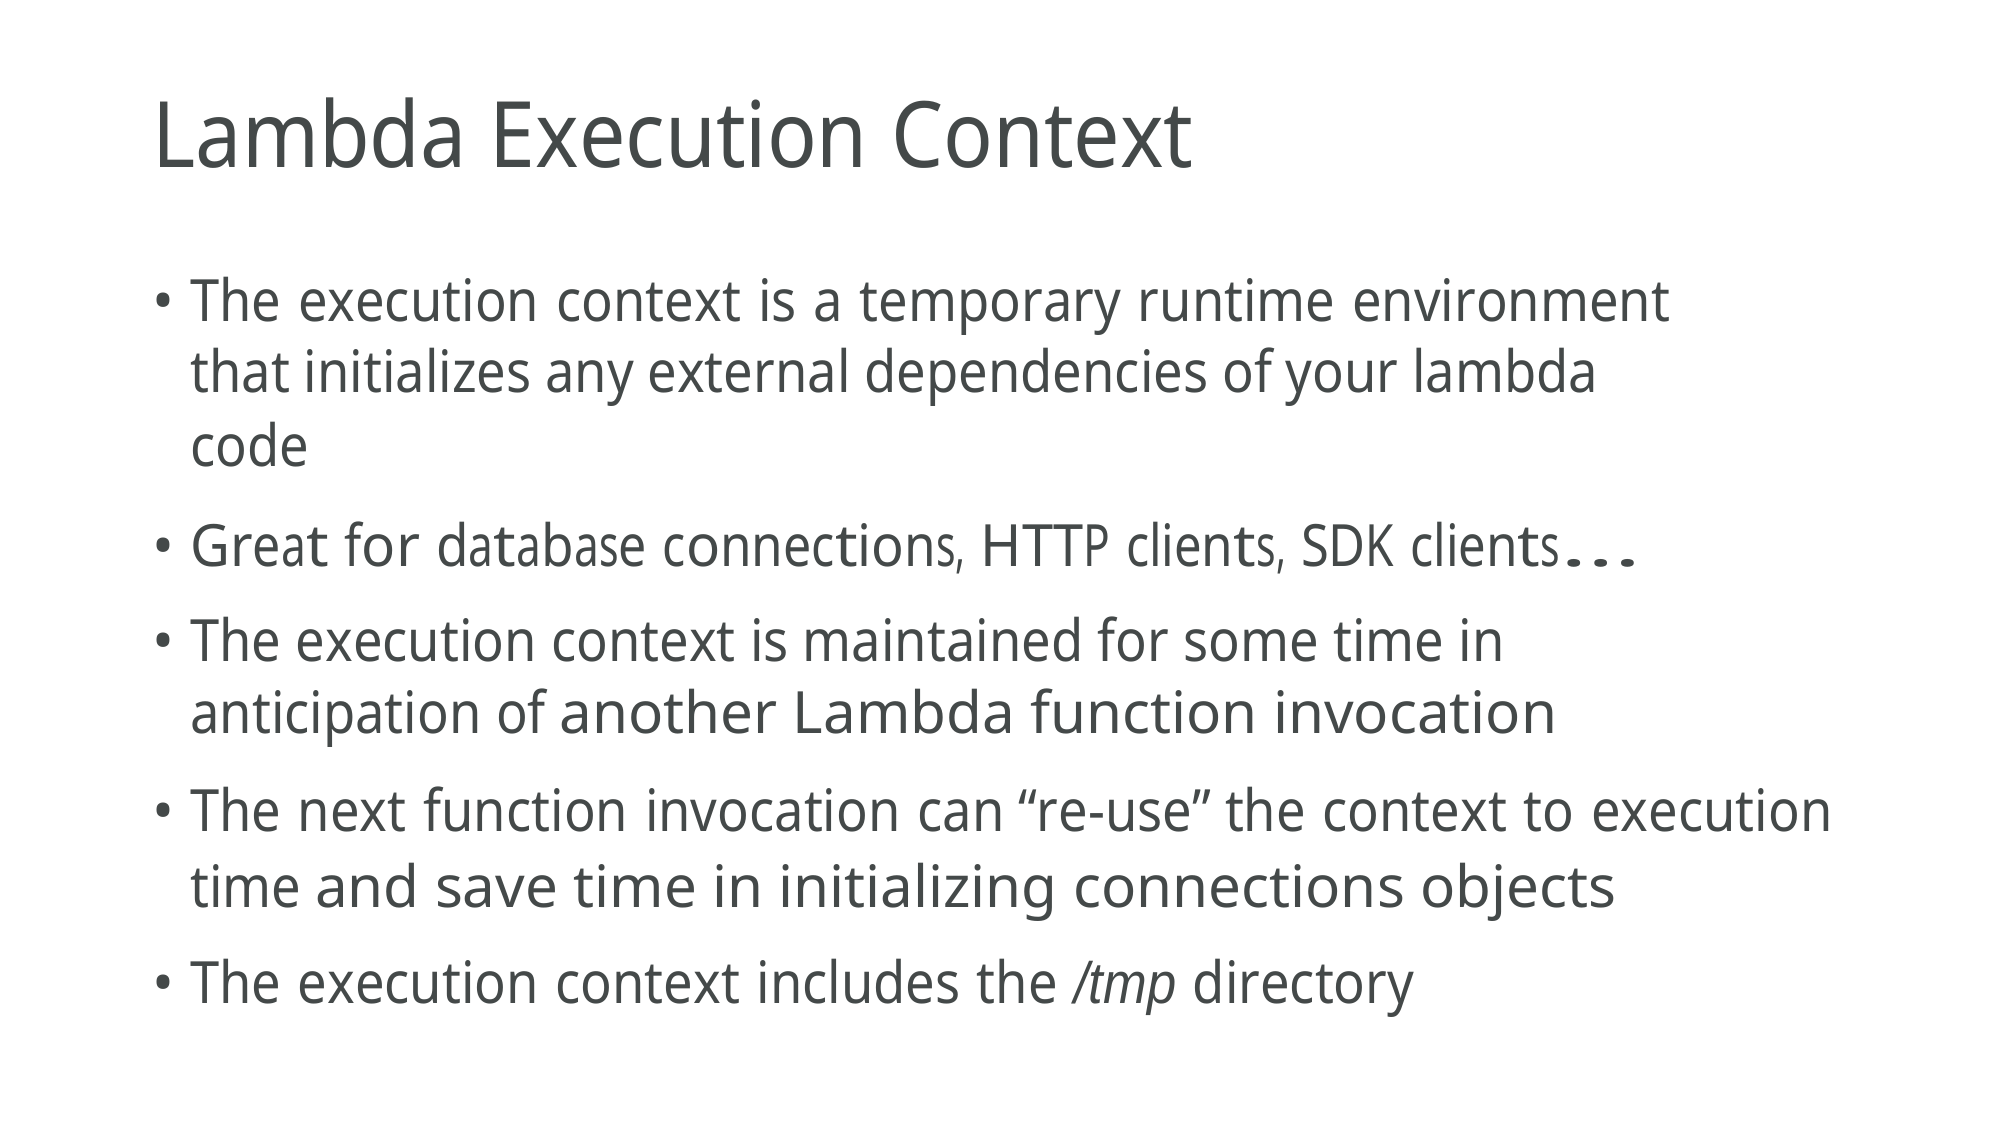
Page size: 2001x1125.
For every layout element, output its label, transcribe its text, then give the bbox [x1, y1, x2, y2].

list The execution context includes the /tmp directory [152, 941, 1942, 1020]
list The execution context is a temporary runtime environment that initializes any external dependencies of your lambda code [152, 262, 1671, 484]
subtitle Lambda Execution Context [152, 69, 1942, 194]
list Great for database connections, HTTP clients, SDK clients… [152, 503, 1942, 583]
list The next function invocation can “re-use” the context to execution time and save time in initializing connections objects [152, 769, 1842, 925]
list The execution context is maintained for some time in anticipation of another Lambda function invocation [152, 603, 1759, 751]
